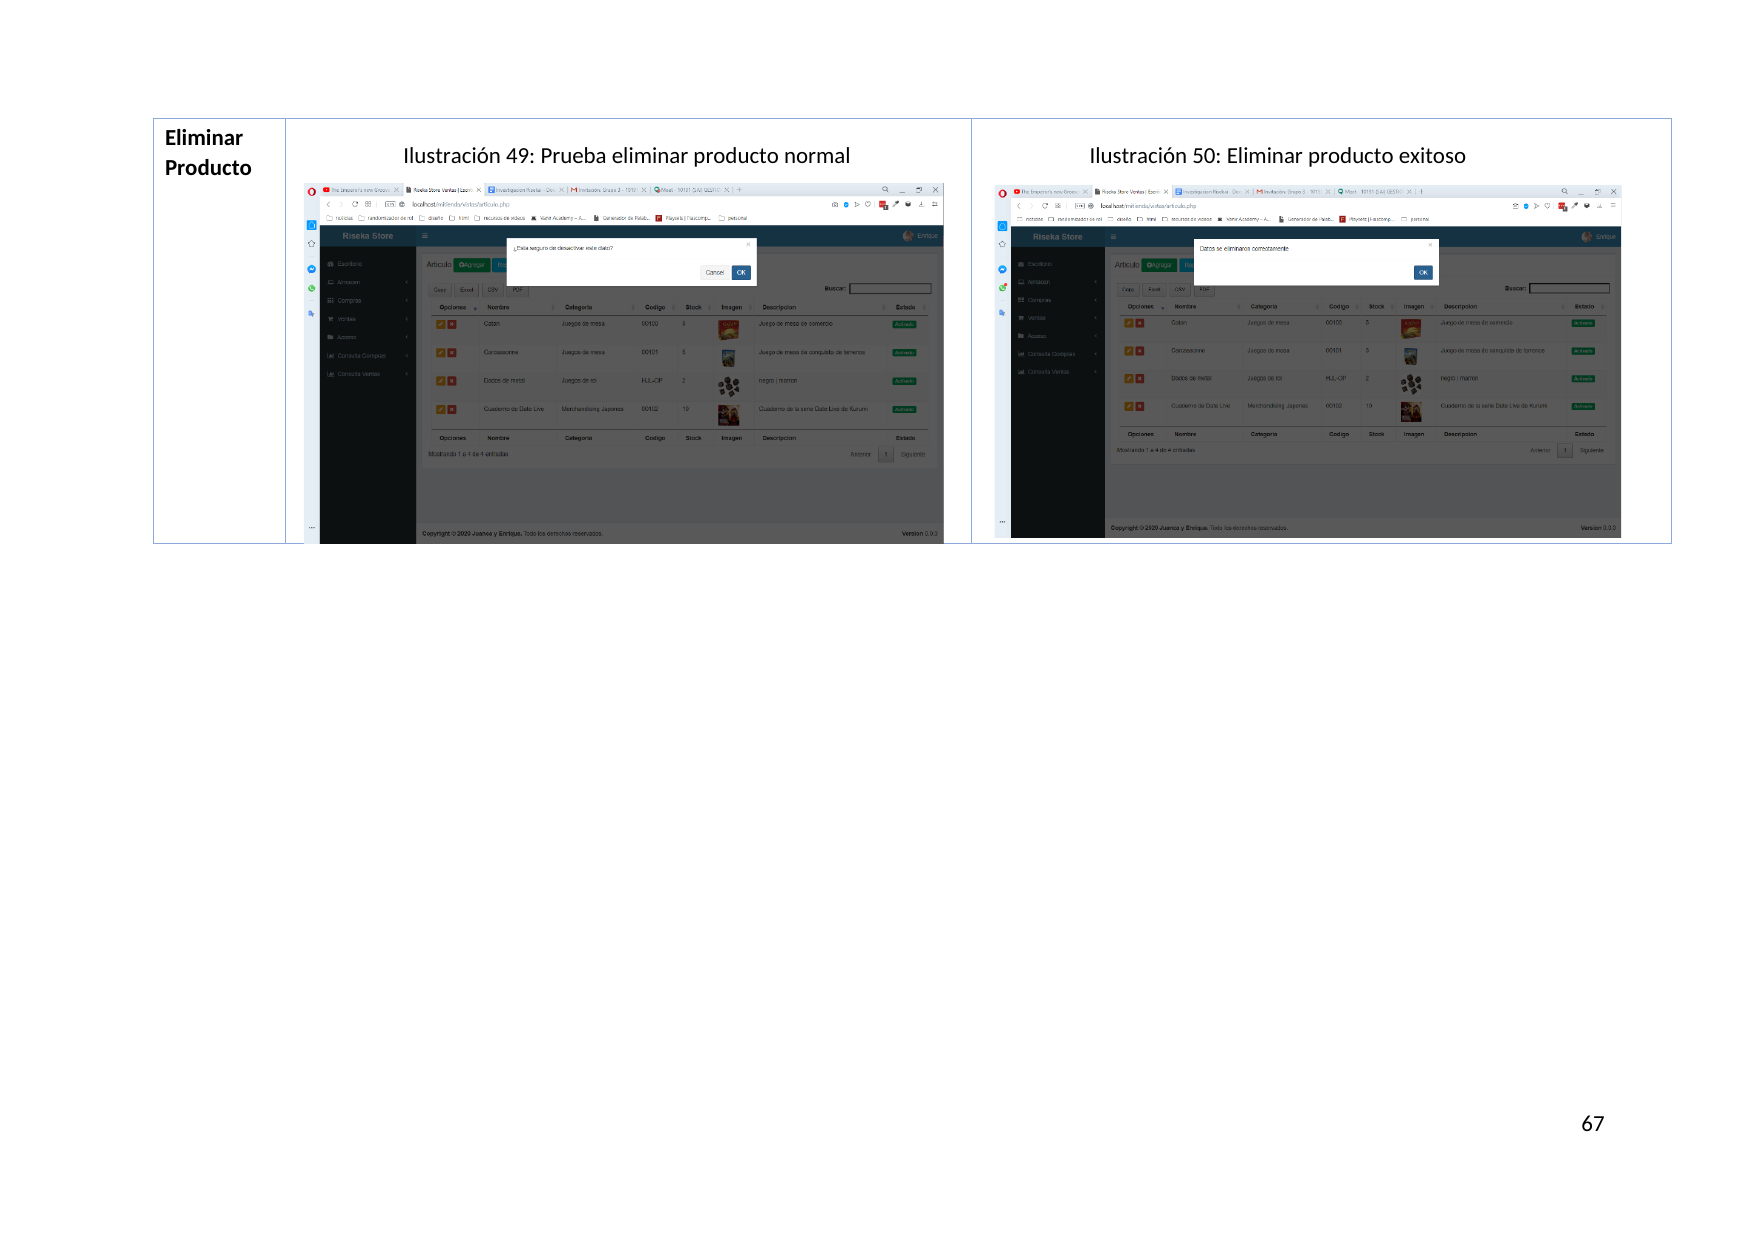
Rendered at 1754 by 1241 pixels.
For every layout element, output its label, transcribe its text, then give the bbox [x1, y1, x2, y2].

picture [994, 185, 1622, 538]
table_cell Eliminar Producto [154, 119, 285, 543]
table_cell [972, 119, 1671, 543]
table_cell [286, 119, 971, 543]
picture [303, 183, 944, 544]
